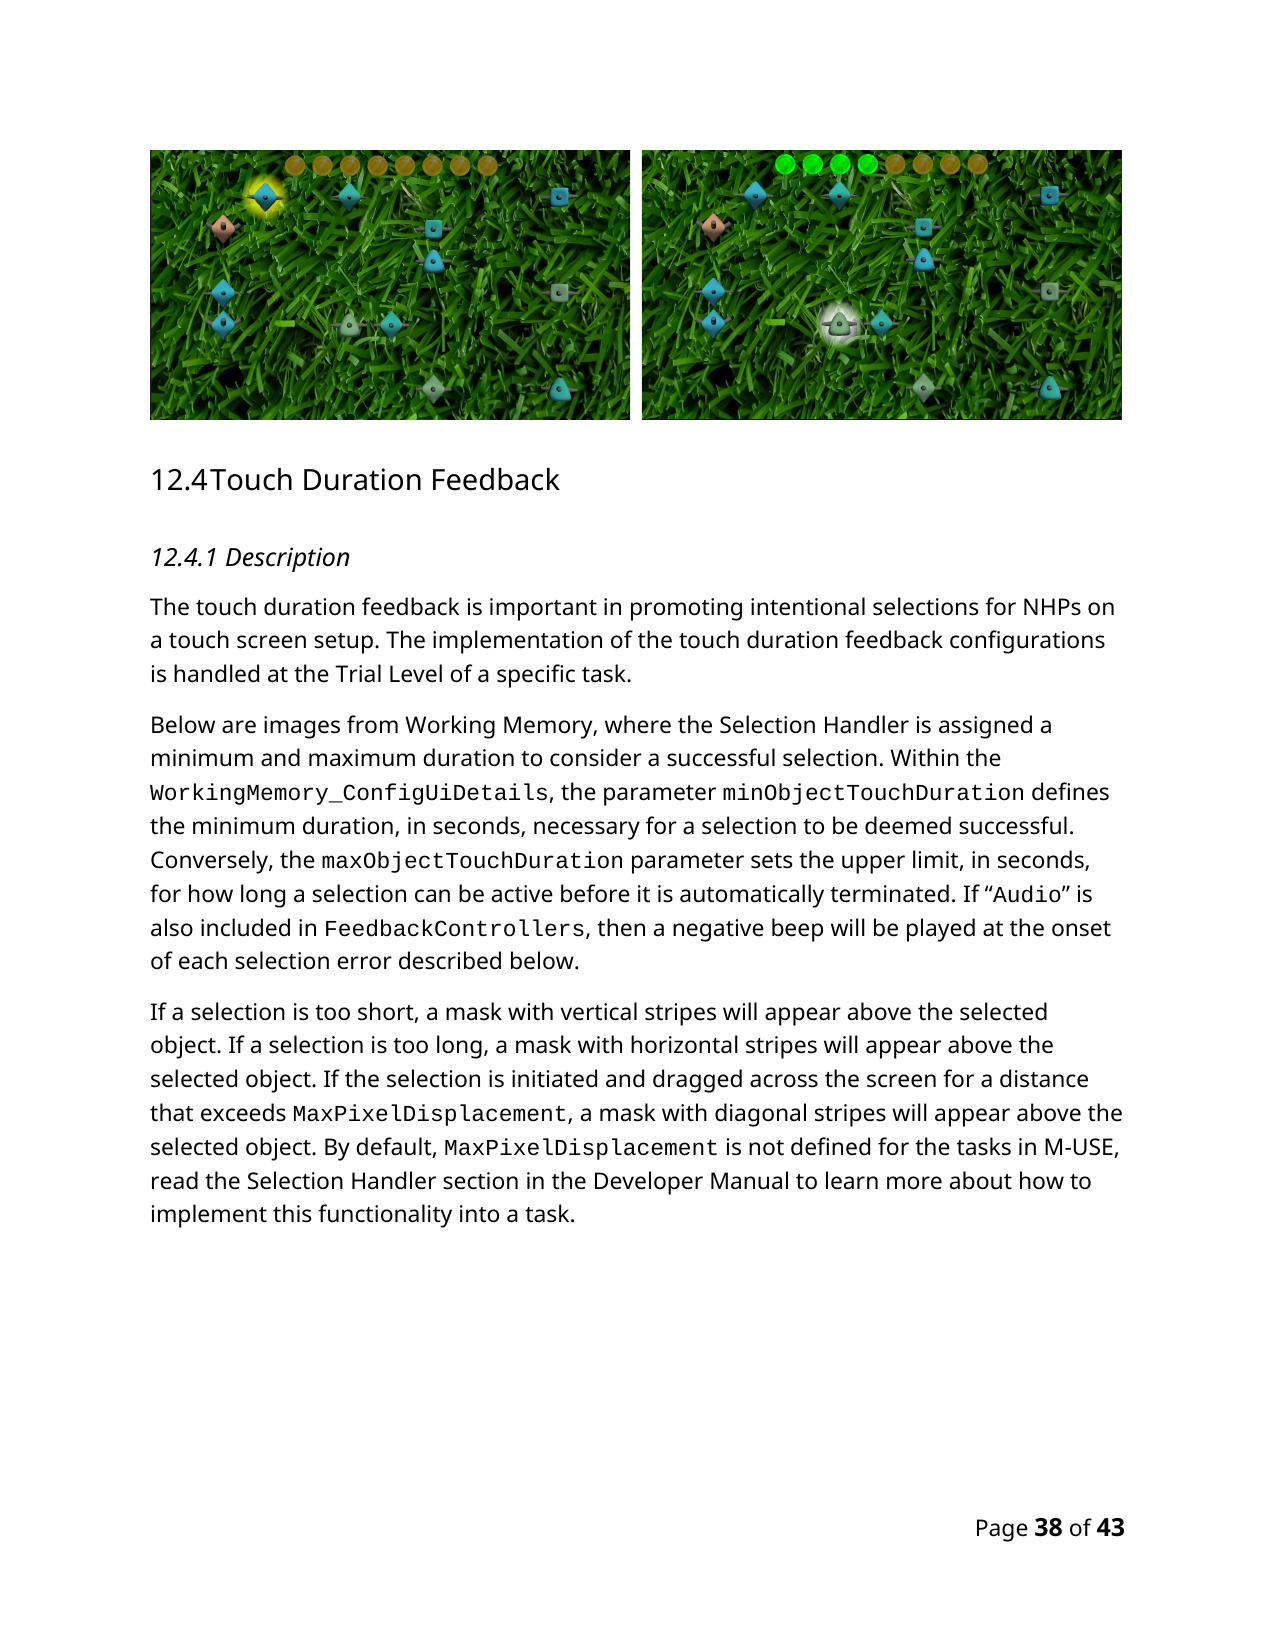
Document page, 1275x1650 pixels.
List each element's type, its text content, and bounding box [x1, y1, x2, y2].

text The touch duration feedback is important in promoting intentional selections for NHPs on a touch screen setup. The implementation of the touch duration feedback configurations is handled at the Trial Level of a specific task. [150, 591, 1125, 689]
text Below are images from Working Memory, where the Selection Handler is assigned a minimum and maximum duration to consider a successful selection. Within the WorkingMemory_ConfigUiDetails, the parameter minObjectTouchDuration defines the minimum duration, in seconds, necessary for a selection to be deemed successful. Conversely, the maxObjectTouchDuration parameter sets the upper limit, in seconds, for how long a selection can be active before it is automatically terminated. If “Audio” is also included in FeedbackControllers, then a negative beep will be played at the onset of each selection error described below. [150, 709, 1125, 977]
subtitle Description [150, 540, 1125, 574]
text If a selection is too short, a mask with vertical stripes will appear above the selected object. If a selection is too long, a mask with horizontal stripes will appear above the selected object. If the selection is initiated and dragged across the screen for a distance that exceeds MaxPixelDisplacement, a mask with diagonal stripes will appear above the selected object. By default, MaxPixelDisplacement is not defined for the tasks in M-USE, read the Selection Handler section in the Developer Manual to learn more about how to implement this functionality into a task. [150, 996, 1125, 1230]
subtitle Touch Duration Feedback [150, 459, 1125, 499]
picture [641, 150, 1122, 420]
picture [150, 150, 630, 420]
